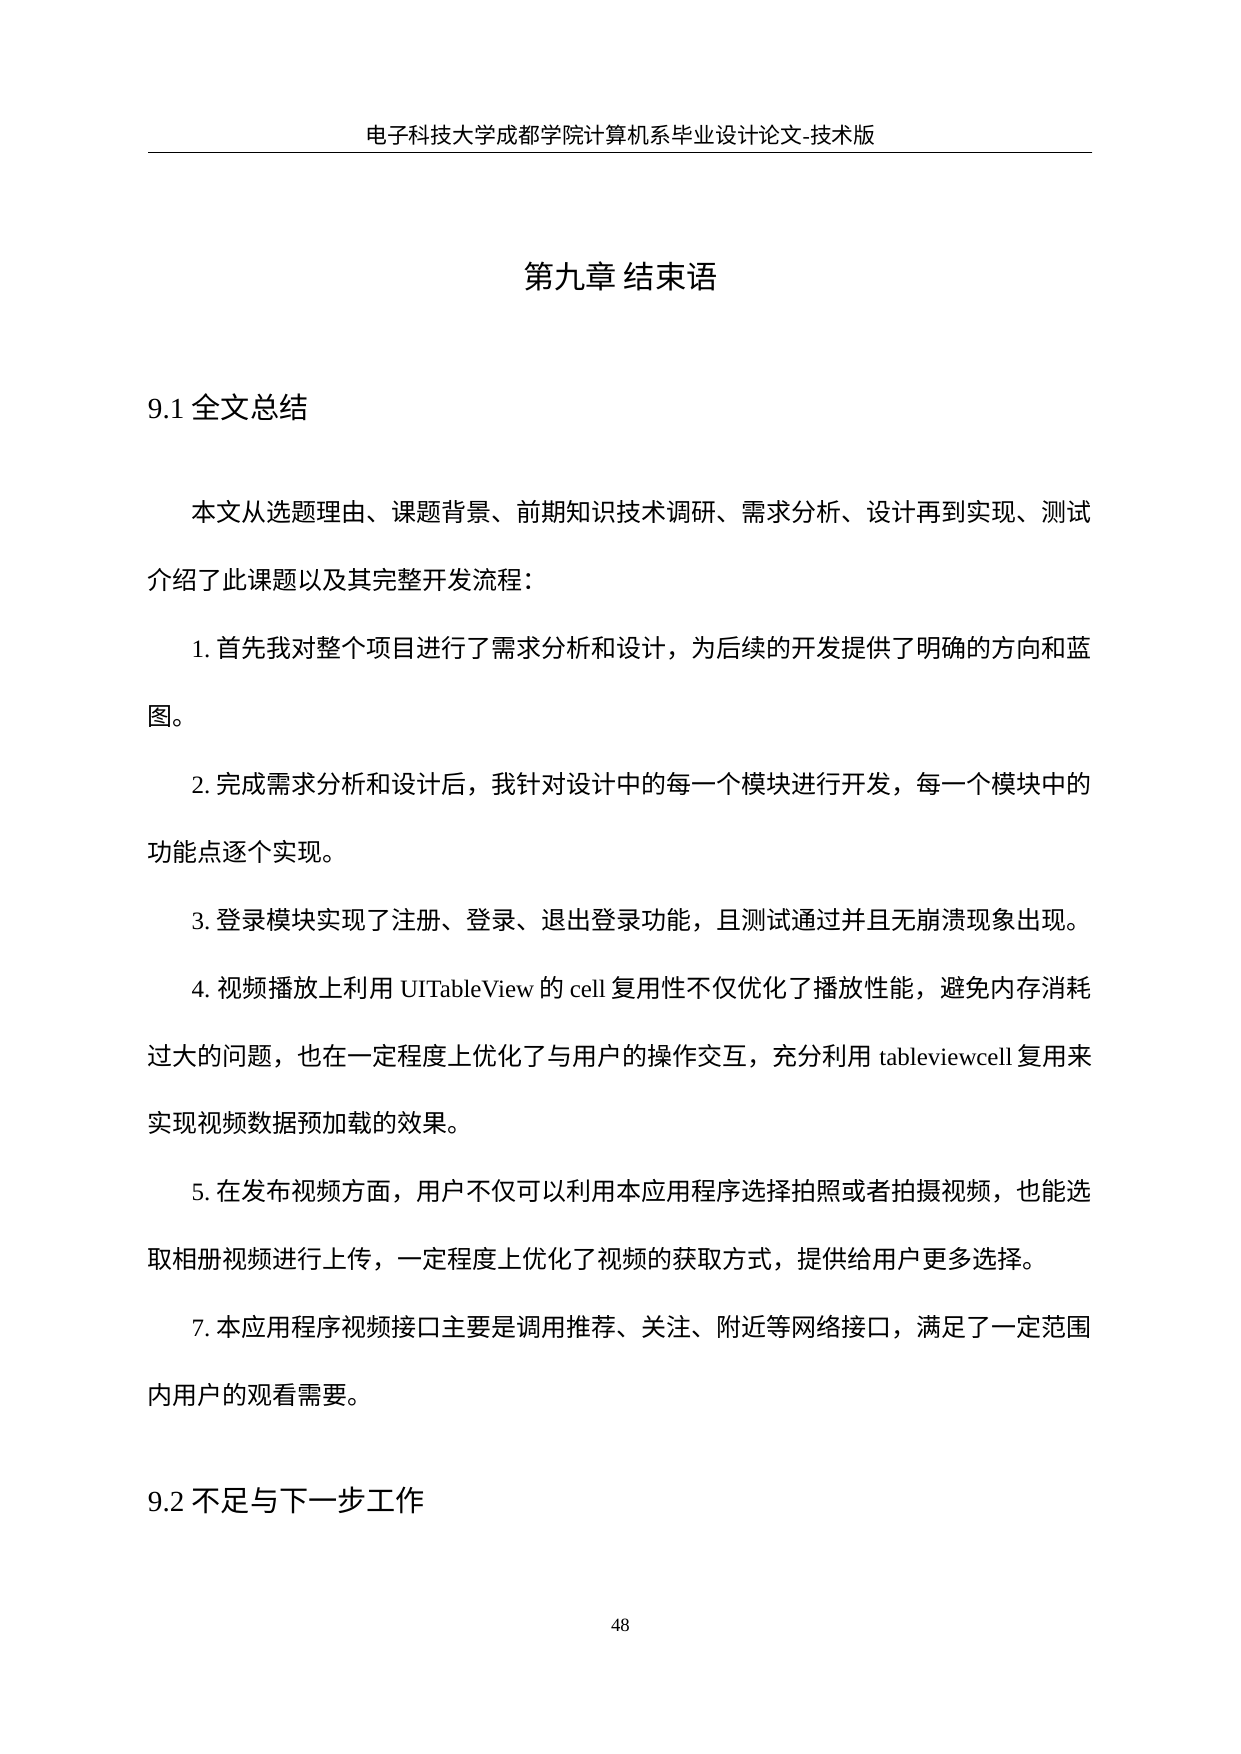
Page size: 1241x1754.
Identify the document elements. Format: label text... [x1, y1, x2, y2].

text 本文从选题理由、课题背景、前期知识技术调研、需求分析、设计再到实现、测试介绍了此课题以及其完整开发流程： [148, 477, 1092, 613]
text 1. 首先我对整个项目进行了需求分析和设计，为后续的开发提供了明确的方向和蓝图。 [148, 613, 1092, 748]
text 5. 在发布视频方面，用户不仅可以利用本应用程序选择拍照或者拍摄视频，也能选取相册视频进行上传，一定程度上优化了视频的获取方式，提供给用户更多选择。 [148, 1156, 1092, 1292]
subtitle 9.1 全文总结 [148, 371, 1092, 439]
subtitle 9.2 不足与下一步工作 [148, 1465, 1092, 1533]
subtitle 第九章 结束语 [148, 241, 1092, 309]
text 2. 完成需求分析和设计后，我针对设计中的每一个模块进行开发，每一个模块中的功能点逐个实现。 [148, 748, 1092, 884]
text 7. 本应用程序视频接口主要是调用推荐、关注、附近等网络接口，满足了一定范围内用户的观看需要。 [148, 1292, 1092, 1428]
text 3. 登录模块实现了注册、登录、退出登录功能，且测试通过并且无崩溃现象出现。 [148, 884, 1092, 952]
text 4. 视频播放上利用UITableView的cell复用性不仅优化了播放性能，避免内存消耗过大的问题，也在一定程度上优化了与用户的操作交互，充分利用tableviewcell复用来实现视频数据预加载的效果。 [148, 952, 1092, 1156]
